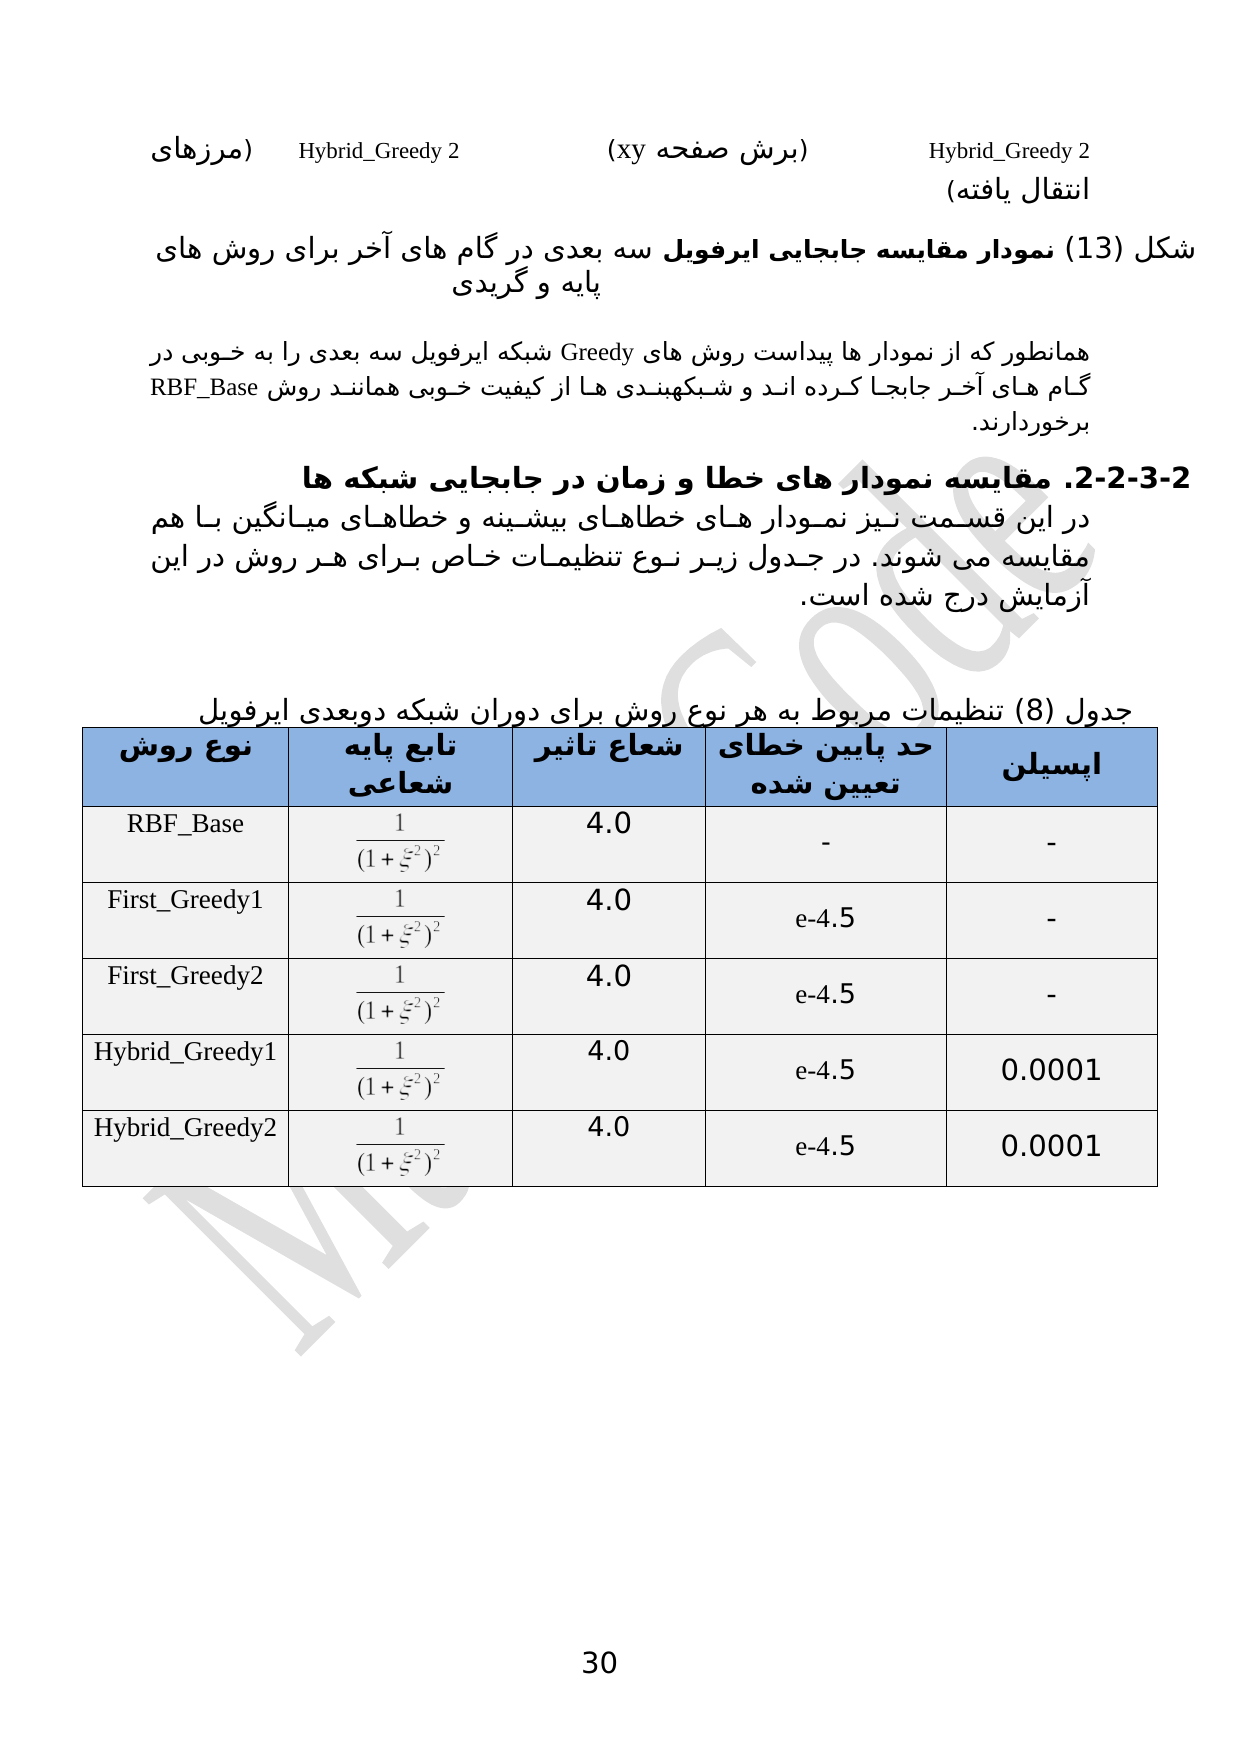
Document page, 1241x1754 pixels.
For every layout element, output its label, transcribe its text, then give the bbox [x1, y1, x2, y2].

table_header شعاع تاثیر [513, 728, 705, 806]
table_cell [289, 807, 512, 882]
table_header اپسیلن [947, 728, 1157, 806]
table_cell 0.0001 [947, 1111, 1157, 1186]
table_cell [289, 1035, 512, 1110]
table_cell 5.e-4 [706, 1111, 946, 1186]
table_cell 4.0 [513, 807, 705, 882]
table_cell - [706, 807, 946, 882]
table_cell First_Greedy1 [83, 883, 288, 958]
table_cell Hybrid_Greedy2 [83, 1111, 288, 1186]
table_header نوع روش [83, 728, 288, 806]
table_cell [289, 1111, 512, 1186]
title همانطور که از نمودار ها پیداست روش های Greedy شبکه ایرفویل سه بعدی را به خوبی در گام های آخر جابجا کرده اند و شبکهبندی ها از کیفیت خوبی همانند روش RBF_Base برخوردارند. [150, 337, 1090, 436]
table_cell 4.0 [513, 959, 705, 1034]
table_cell [289, 959, 512, 1034]
table_cell - [947, 807, 1157, 882]
table_cell 0.0001 [947, 1035, 1157, 1110]
table_header تابع پایه شعاعی [289, 728, 512, 806]
table_cell - [947, 883, 1157, 958]
table_cell [289, 883, 512, 958]
table_cell First_Greedy2 [83, 959, 288, 1034]
text نمودار مقایسه جابجایی ایرفویل سه بعدی در گام های آخر برای روش های پایه و گریدی [150, 232, 1060, 299]
table_cell 5.e-4 [706, 959, 946, 1034]
table_cell Hybrid_Greedy1 [83, 1035, 288, 1110]
table_cell RBF_Base [83, 807, 288, 882]
table_header حد پایین خطای تعیین شده [706, 728, 946, 806]
table_cell 5.e-4 [706, 1035, 946, 1110]
text مقایسه نمودار های خطا و زمان در جابجایی شبکه ها [150, 461, 1053, 495]
table_cell 4.0 [513, 883, 705, 958]
table_cell 5.e-4 [706, 883, 946, 958]
table_cell 4.0 [513, 1035, 705, 1110]
table_cell 4.0 [513, 1111, 705, 1186]
text در این قسمت نیز نمودار های خطاهای بیشینه و خطاهای میانگین با هم مقایسه می شوند. در جدول زیر نوع تنظیمات خاص برای هر روش در این آزمایش درج شده است. [150, 500, 1090, 612]
list تنظیمات مربوط به هر نوع روش برای دوران شبکه دوبعدی ایرفویل [150, 693, 1053, 727]
title Hybrid_Greedy 2 (برش صفحه xy) Hybrid_Greedy 2 (مرزهای انتقال یافته) [150, 131, 1090, 206]
table_cell - [947, 959, 1157, 1034]
